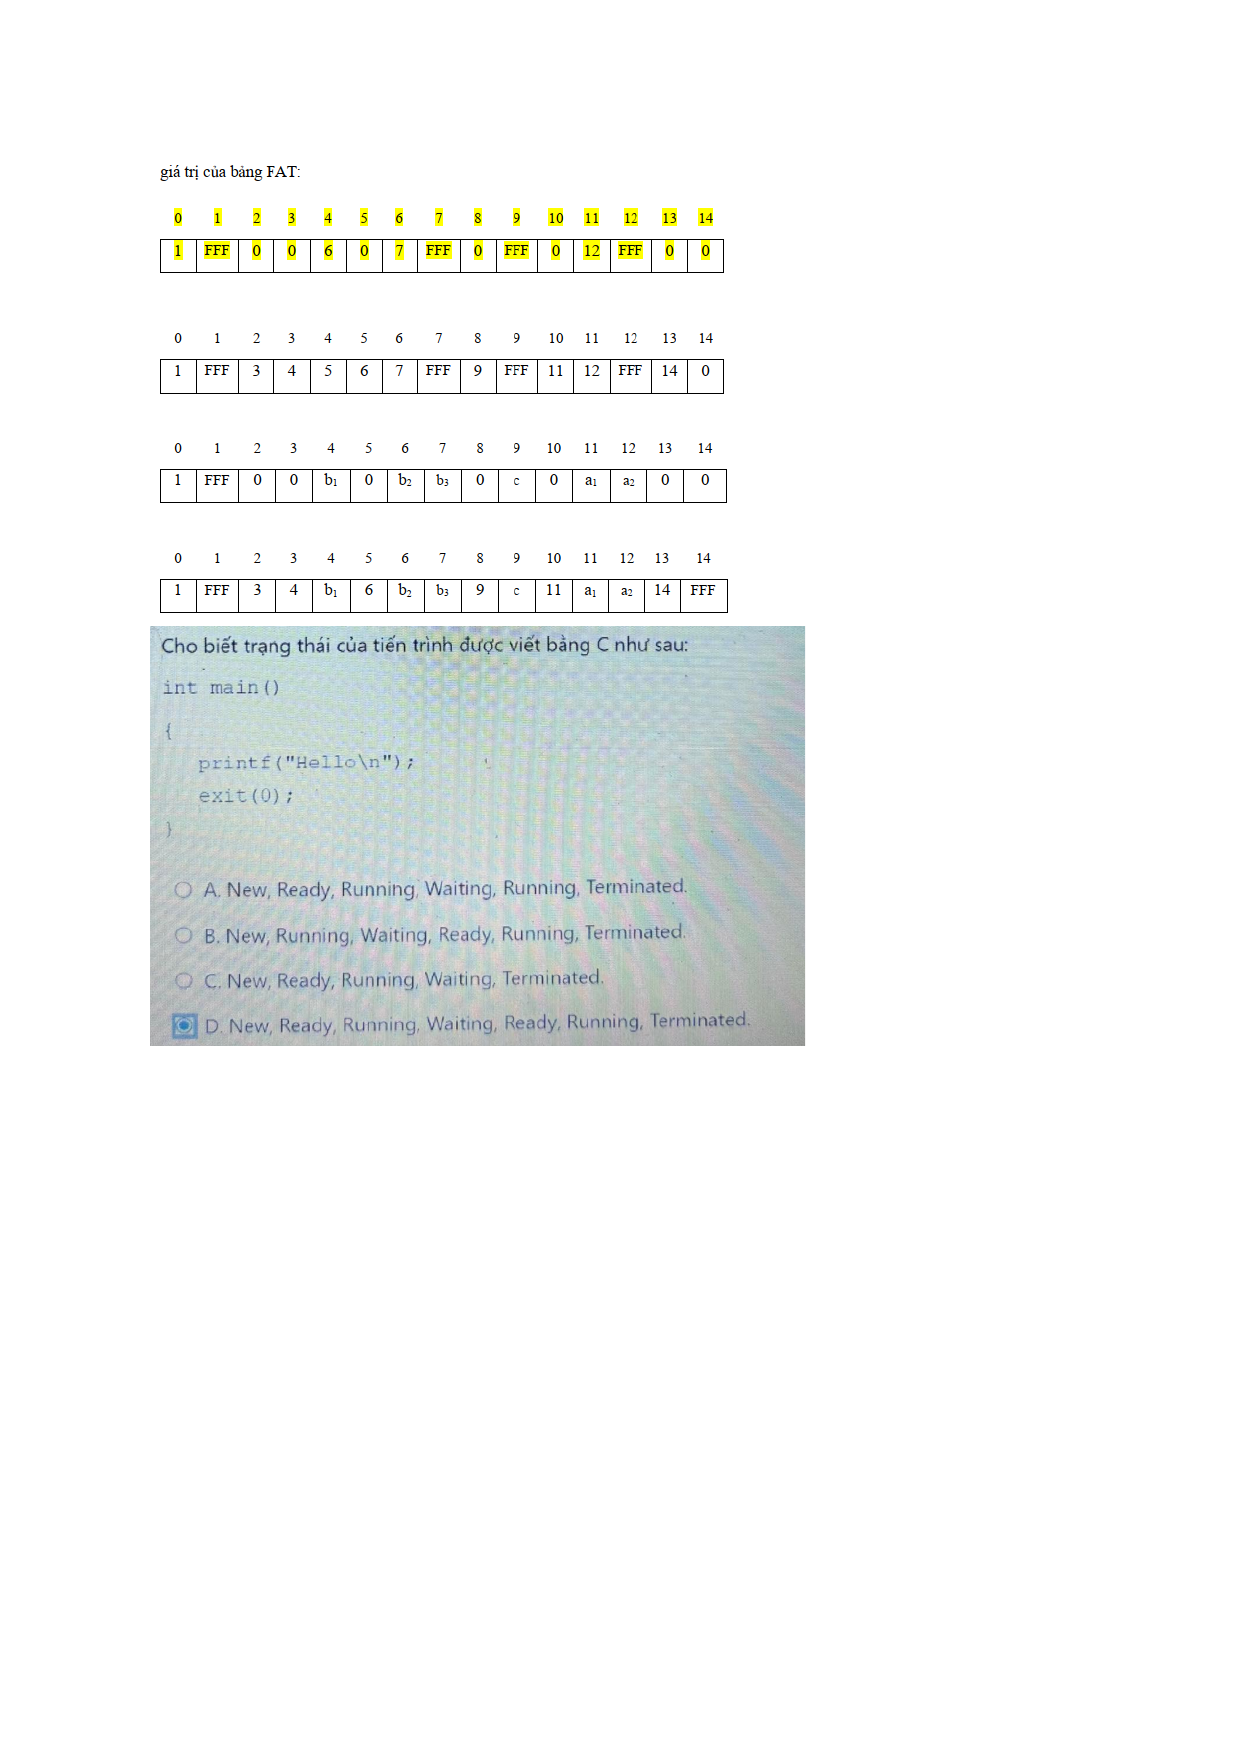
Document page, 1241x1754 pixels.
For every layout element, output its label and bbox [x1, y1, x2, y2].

picture [150, 150, 806, 1046]
